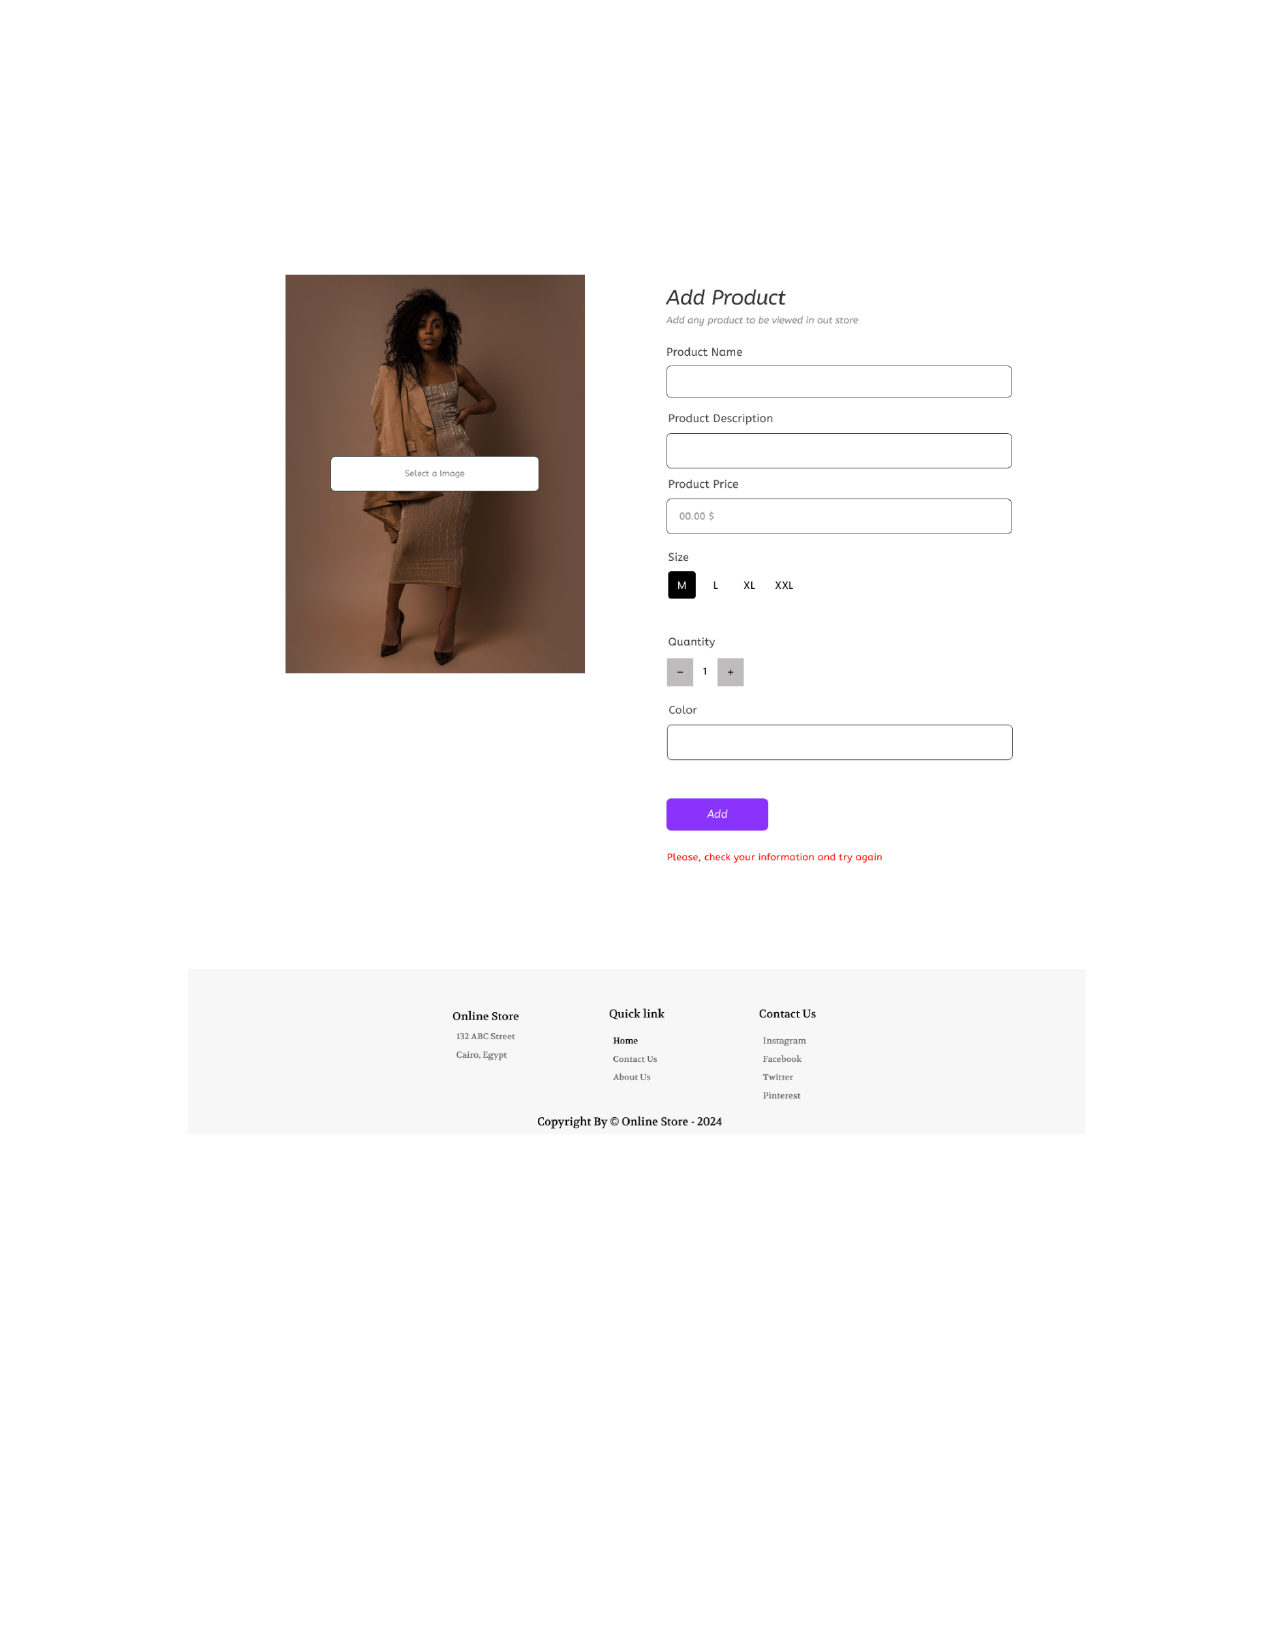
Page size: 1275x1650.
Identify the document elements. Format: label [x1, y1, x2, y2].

picture [187, 150, 1086, 1134]
